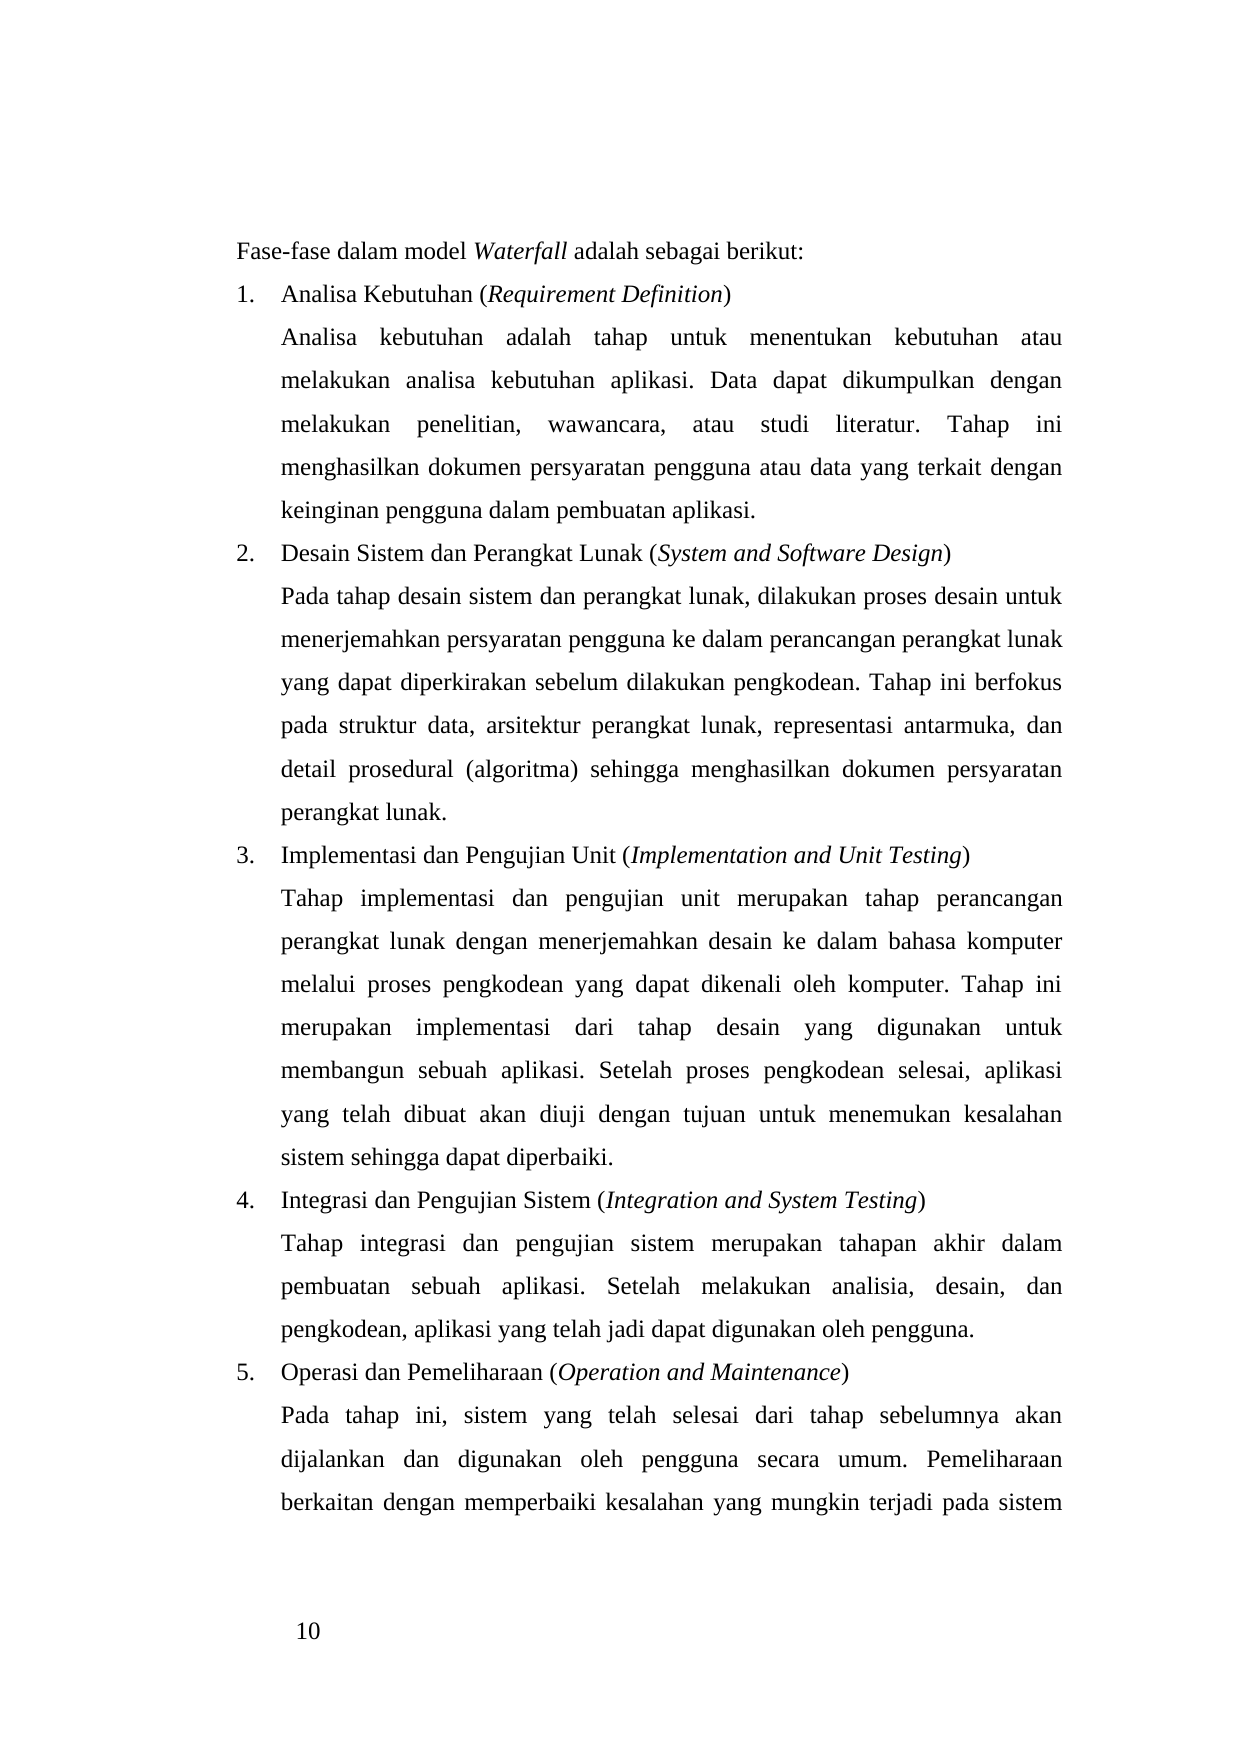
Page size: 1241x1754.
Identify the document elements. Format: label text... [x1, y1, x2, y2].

list Operasi dan Pemeliharaan (Operation and Maintenance) [236, 1357, 1063, 1386]
list Analisa kebutuhan adalah tahap untuk menentukan kebutuhan atau melakukan analisa kebutuhan aplikasi. Data dapat dikumpulkan dengan melakukan penelitian, wawancara, atau studi literatur. Tahap ini menghasilkan dokumen persyaratan pengguna atau data yang terkait dengan keinginan pengguna dalam pembuatan aplikasi. [281, 322, 1063, 524]
list Tahap integrasi dan pengujian sistem merupakan tahapan akhir dalam pembuatan sebuah aplikasi. Setelah melakukan analisia, desain, dan pengkodean, aplikasi yang telah jadi dapat digunakan oleh pengguna. [281, 1228, 1063, 1343]
list Desain Sistem dan Perangkat Lunak (System and Software Design) [236, 538, 1063, 567]
list Analisa Kebutuhan (Requirement Definition) [236, 279, 1063, 308]
list Pada tahap desain sistem dan perangkat lunak, dilakukan proses desain untuk menerjemahkan persyaratan pengguna ke dalam perancangan perangkat lunak yang dapat diperkirakan sebelum dilakukan pengkodean. Tahap ini berfokus pada struktur data, arsitektur perangkat lunak, representasi antarmuka, dan detail prosedural (algoritma) sehingga menghasilkan dokumen persyaratan perangkat lunak. [281, 581, 1063, 826]
list Tahap implementasi dan pengujian unit merupakan tahap perancangan perangkat lunak dengan menerjemahkan desain ke dalam bahasa komputer melalui proses pengkodean yang dapat dikenali oleh komputer. Tahap ini merupakan implementasi dari tahap desain yang digunakan untuk membangun sebuah aplikasi. Setelah proses pengkodean selesai, aplikasi yang telah dibuat akan diuji dengan tujuan untuk menemukan kesalahan sistem sehingga dapat diperbaiki. [281, 883, 1063, 1171]
text Fase-fase dalam model Waterfall adalah sebagai berikut: [236, 236, 1063, 265]
list Implementasi dan Pengujian Unit (Implementation and Unit Testing) [236, 840, 1063, 869]
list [281, 1401, 1063, 1516]
list Integrasi dan Pengujian Sistem (Integration and System Testing) [236, 1185, 1063, 1214]
